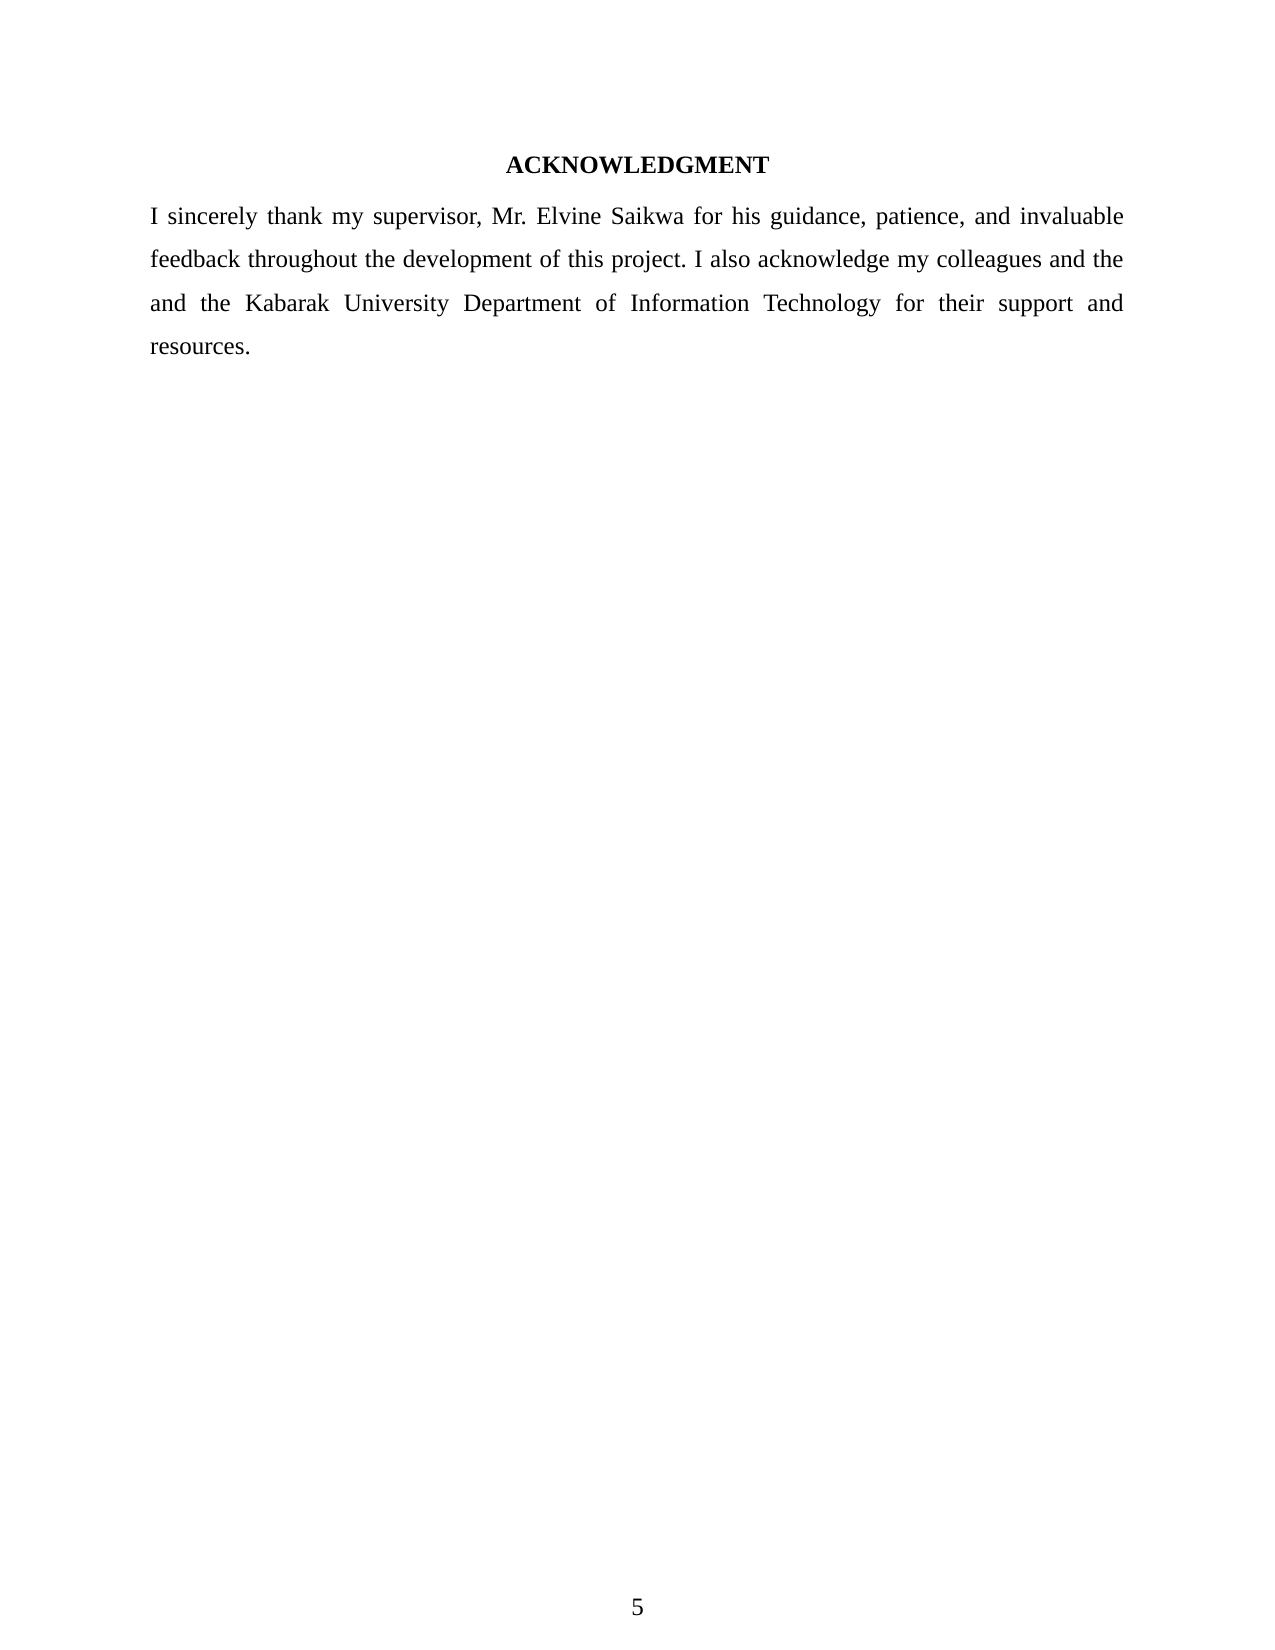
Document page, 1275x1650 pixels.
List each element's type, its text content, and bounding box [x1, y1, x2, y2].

text I sincerely thank my supervisor, Mr. Elvine Saikwa for his guidance, patience, and invaluable feedback throughout the development of this project. I also acknowledge my colleagues and the and the Kabarak University Department of Information Technology for their support and resources. [150, 201, 1125, 359]
subtitle ACKNOWLEDGMENT [150, 150, 1125, 179]
